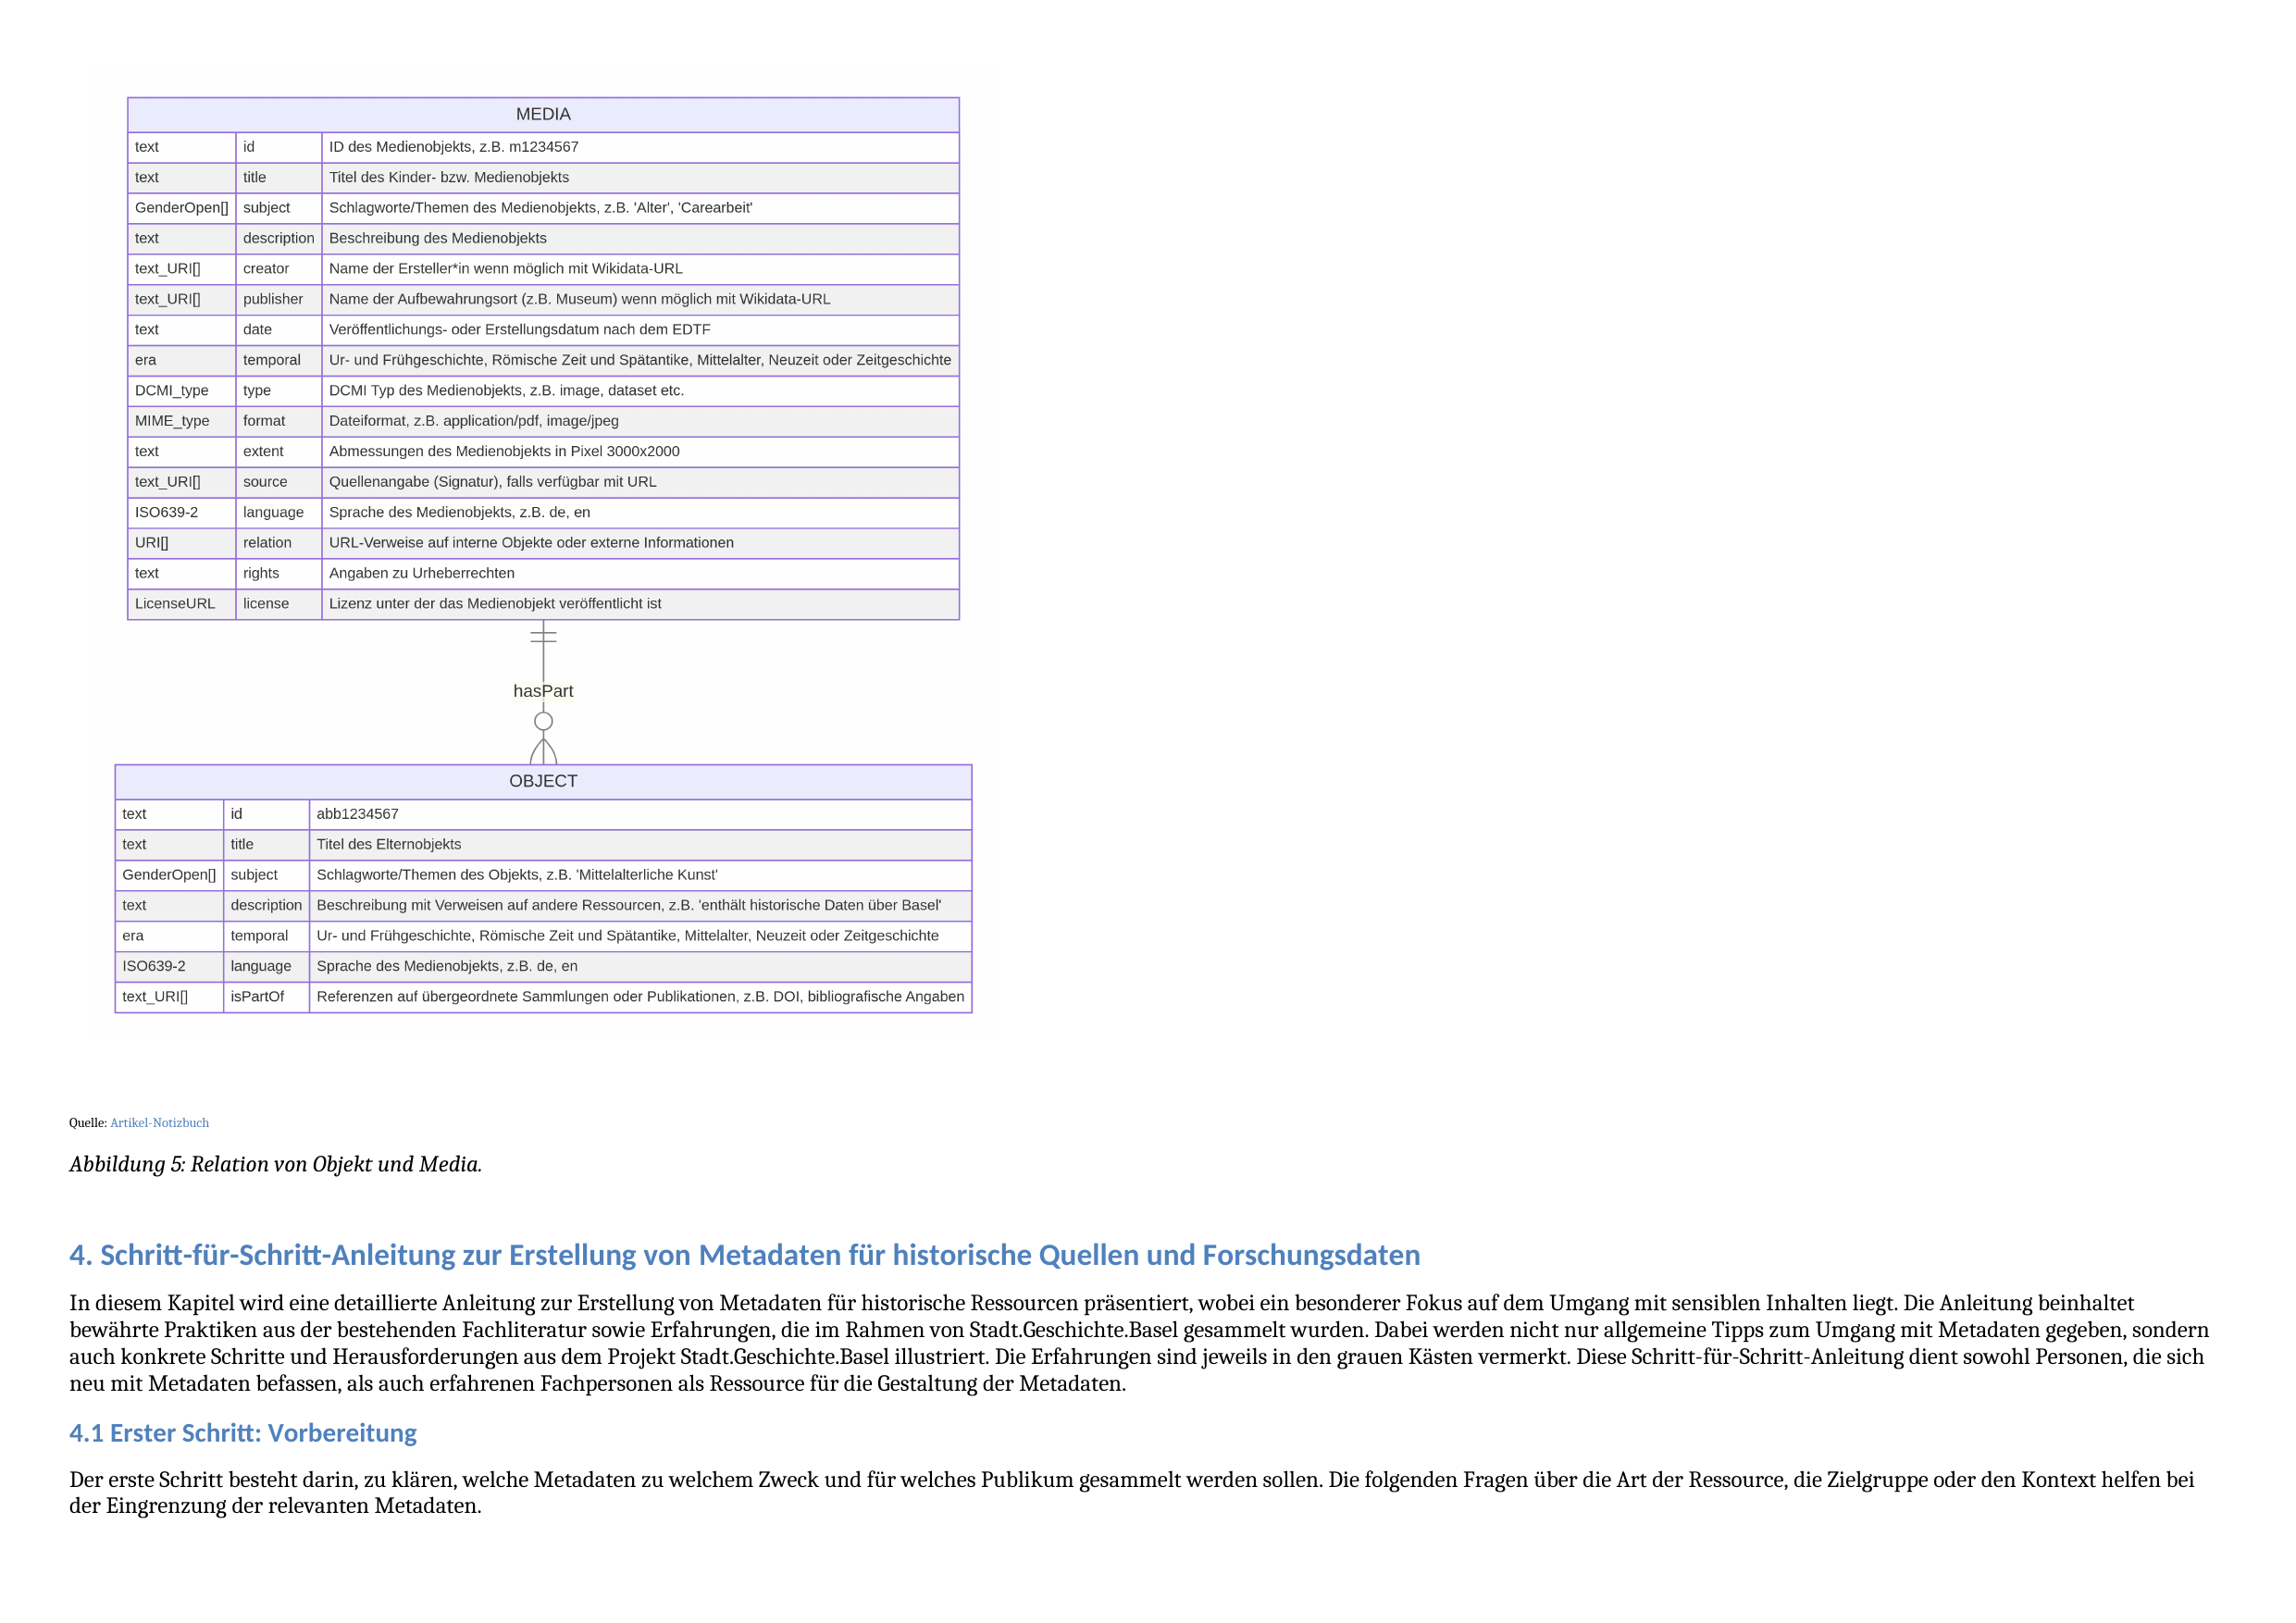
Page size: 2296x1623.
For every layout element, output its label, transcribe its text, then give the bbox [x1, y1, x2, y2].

table_header Quelle: Artikel-Notizbuch Abbildung 5: Relation von Objekt und Media. [59, 69, 2215, 1189]
subtitle 4. Schritt-für-Schritt-Anleitung zur Erstellung von Metadaten für historische Quellen und Forschungsdaten [69, 1235, 2226, 1273]
text In diesem Kapitel wird eine detaillierte Anleitung zur Erstellung von Metadaten für historische Ressourcen präsentiert, wobei ein besonderer Fokus auf dem Umgang mit sensiblen Inhalten liegt. Die Anleitung beinhaltet bewährte Praktiken aus der bestehenden Fachliteratur sowie Erfahrungen, die im Rahmen von Stadt.Geschichte.Basel gesammelt wurden. Dabei werden nicht nur allgemeine Tipps zum Umgang mit Metadaten gegeben, sondern auch konkrete Schritte und Herausforderungen aus dem Projekt Stadt.Geschichte.Basel illustriert. Die Erfahrungen sind jeweils in den grauen Kästen vermerkt. Diese Schritt-für-Schritt-Anleitung dient sowohl Personen, die sich neu mit Metadaten befassen, als auch erfahrenen Fachpersonen als Ressource für die Gestaltung der Metadaten. [69, 1290, 2226, 1396]
text Der erste Schritt besteht darin, zu klären, welche Metadaten zu welchem Zweck und für welches Publikum gesammelt werden sollen. Die folgenden Fragen über die Art der Ressource, die Zielgruppe oder den Kontext helfen bei der Eingrenzung der relevanten Metadaten. [69, 1466, 2226, 1519]
subtitle 4.1 Erster Schritt: Vorbereitung [69, 1416, 2226, 1449]
picture [86, 69, 999, 1040]
